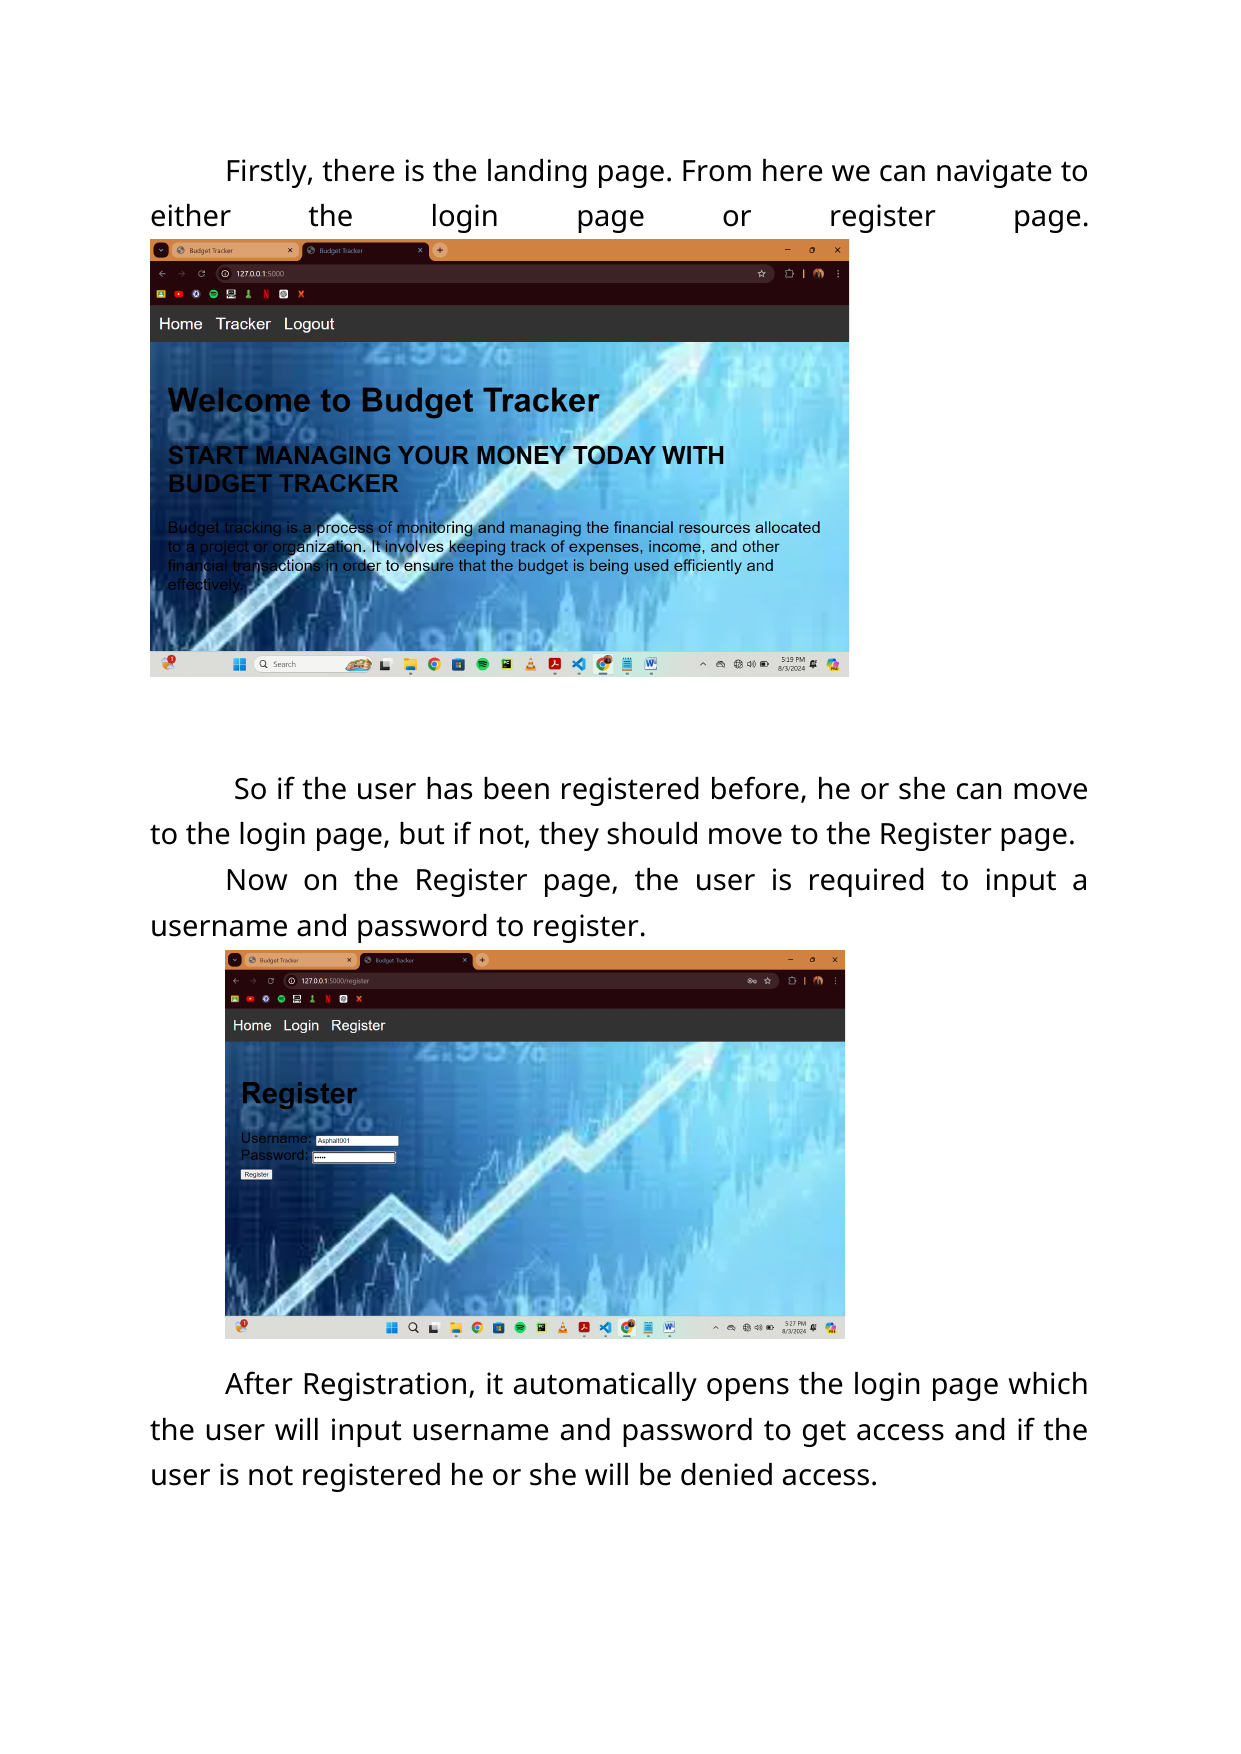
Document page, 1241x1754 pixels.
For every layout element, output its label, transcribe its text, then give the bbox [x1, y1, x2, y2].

text So if the user has been registered before, he or she can move to the login page, but if not, they should move to the Register page. [150, 768, 1090, 853]
text Now on the Register page, the user is required to input a username and password to register. [150, 859, 1090, 944]
picture [150, 239, 850, 677]
picture [225, 950, 846, 1339]
text After Registration, it automatically opens the login page which the user will input username and password to get access and if the user is not registered he or she will be denied access. [150, 1363, 1090, 1494]
